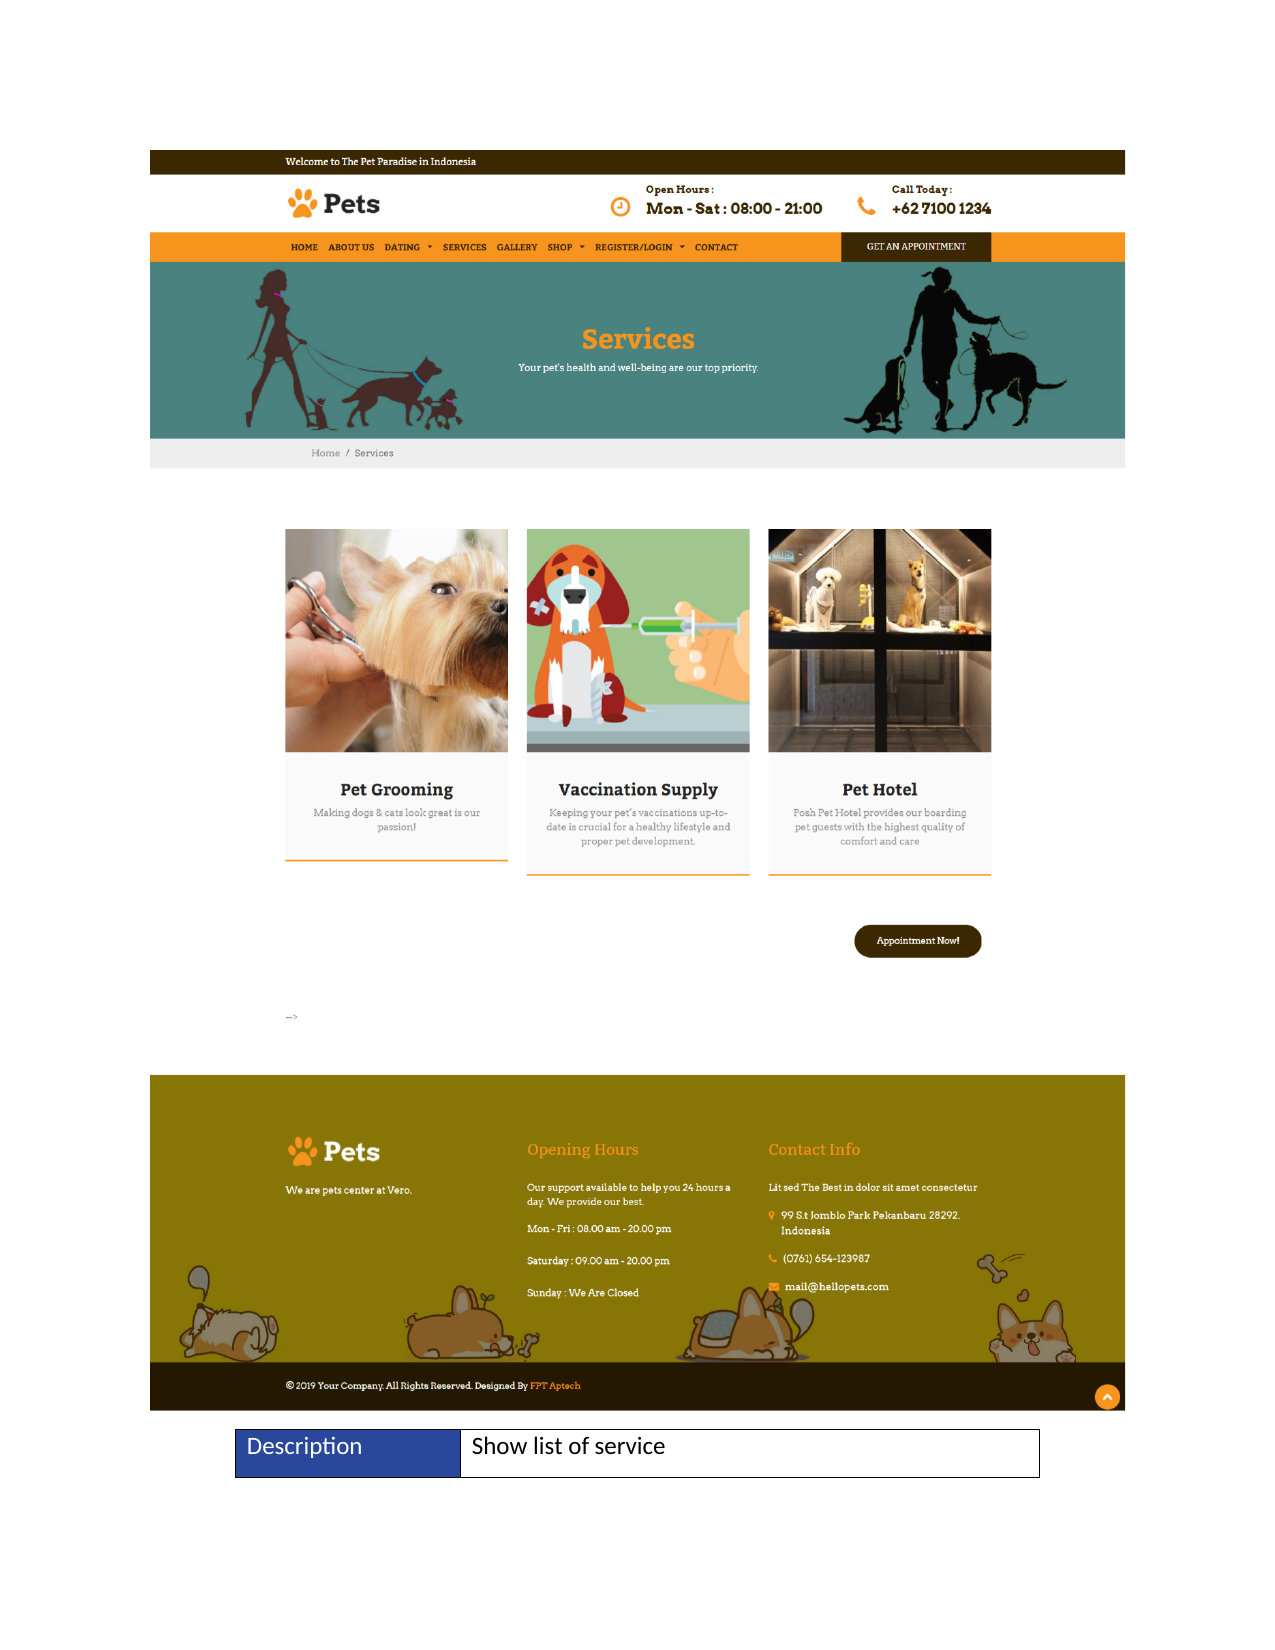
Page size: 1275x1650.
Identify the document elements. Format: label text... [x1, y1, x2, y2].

table_header Show list of service [461, 1430, 1039, 1477]
table_header Description [236, 1430, 460, 1477]
picture [150, 150, 1125, 1411]
